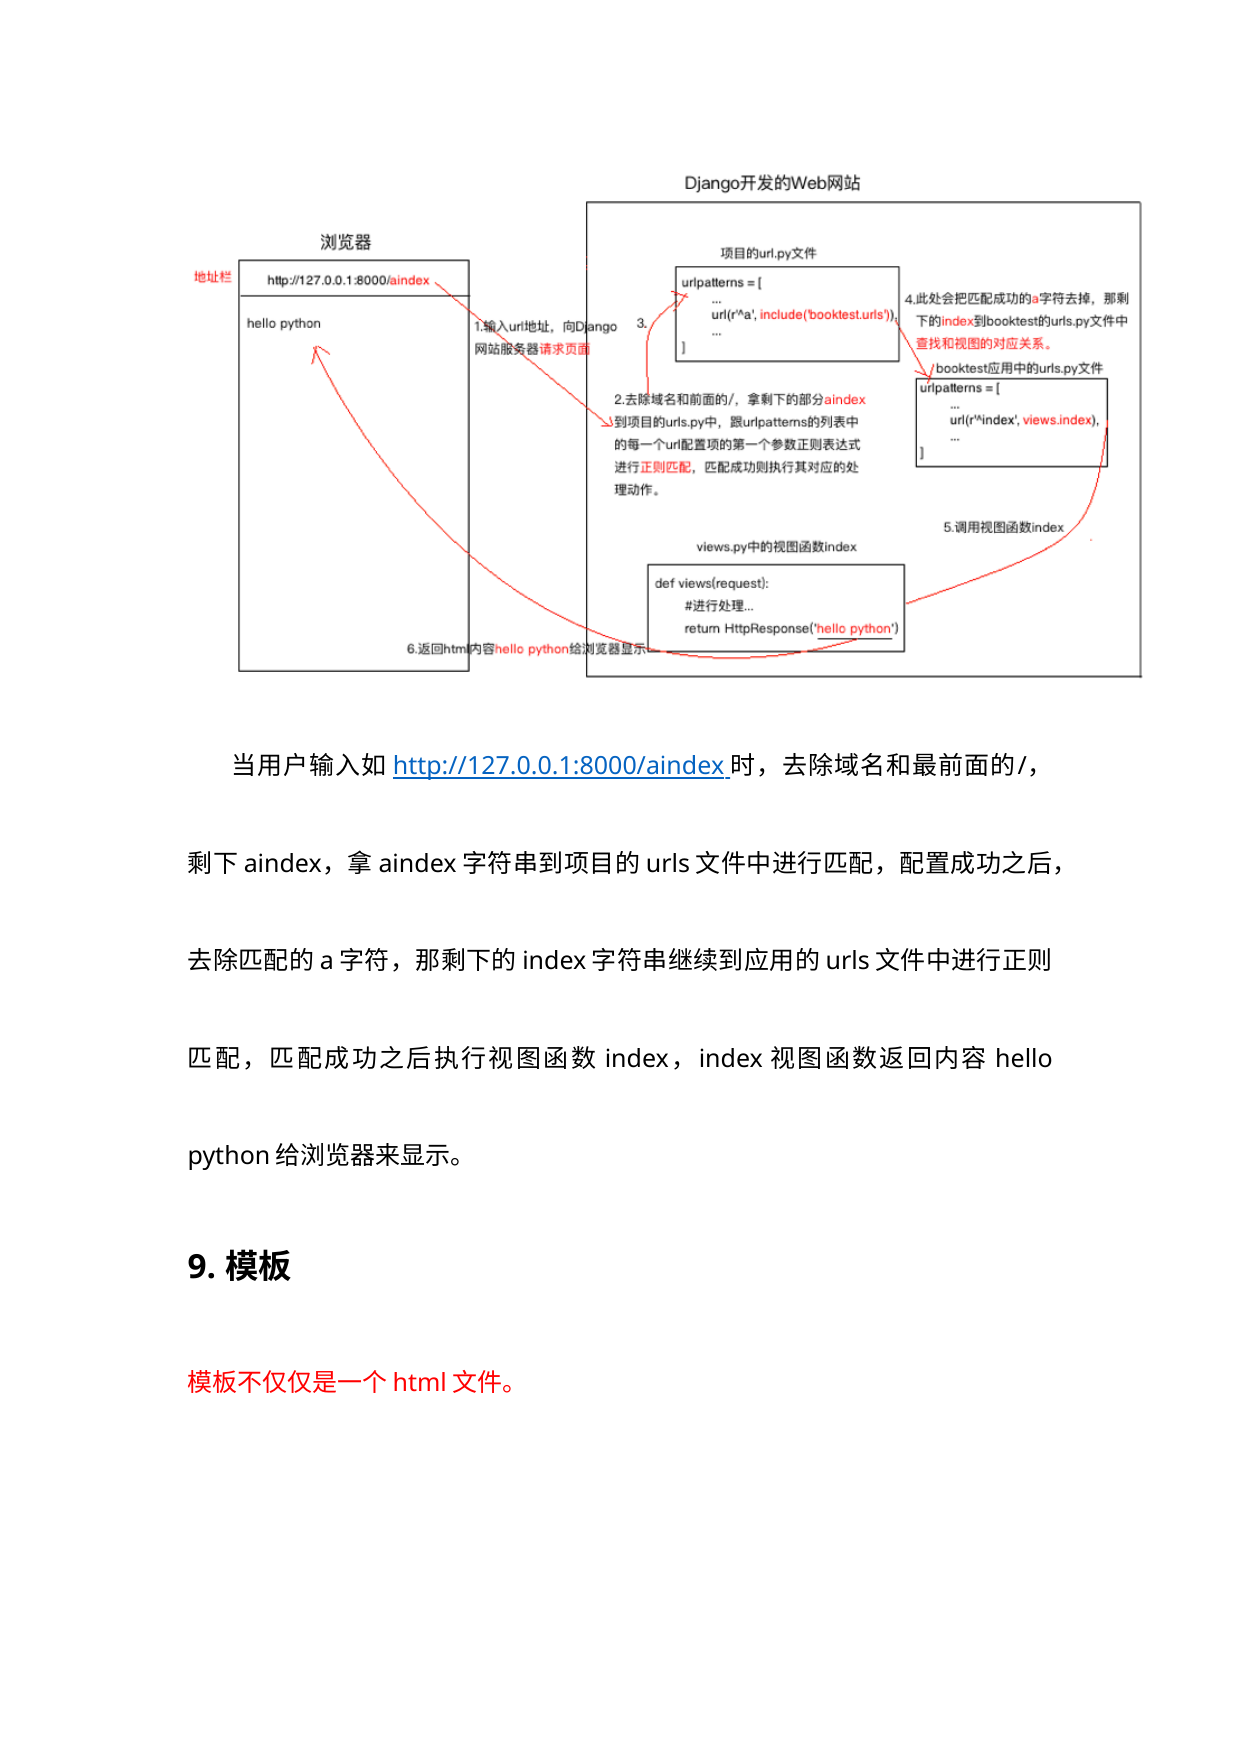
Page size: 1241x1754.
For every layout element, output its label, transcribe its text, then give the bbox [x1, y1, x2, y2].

text 模板不仅仅是一个html文件。 [187, 1348, 1053, 1413]
text 当用户输入如http://127.0.0.1:8000/aindex时，去除域名和最前面的/，剩下aindex，拿aindex字符串到项目的urls文件中进行匹配，配置成功之后，去除匹配的a字符，那剩下的index字符串继续到应用的urls文件中进行正则匹配，匹配成功之后执行视图函数index，index视图函数返回内容hello python给浏览器来显示。 [187, 731, 1053, 1186]
picture [187, 162, 1154, 691]
subtitle 模板 [187, 1232, 1053, 1297]
